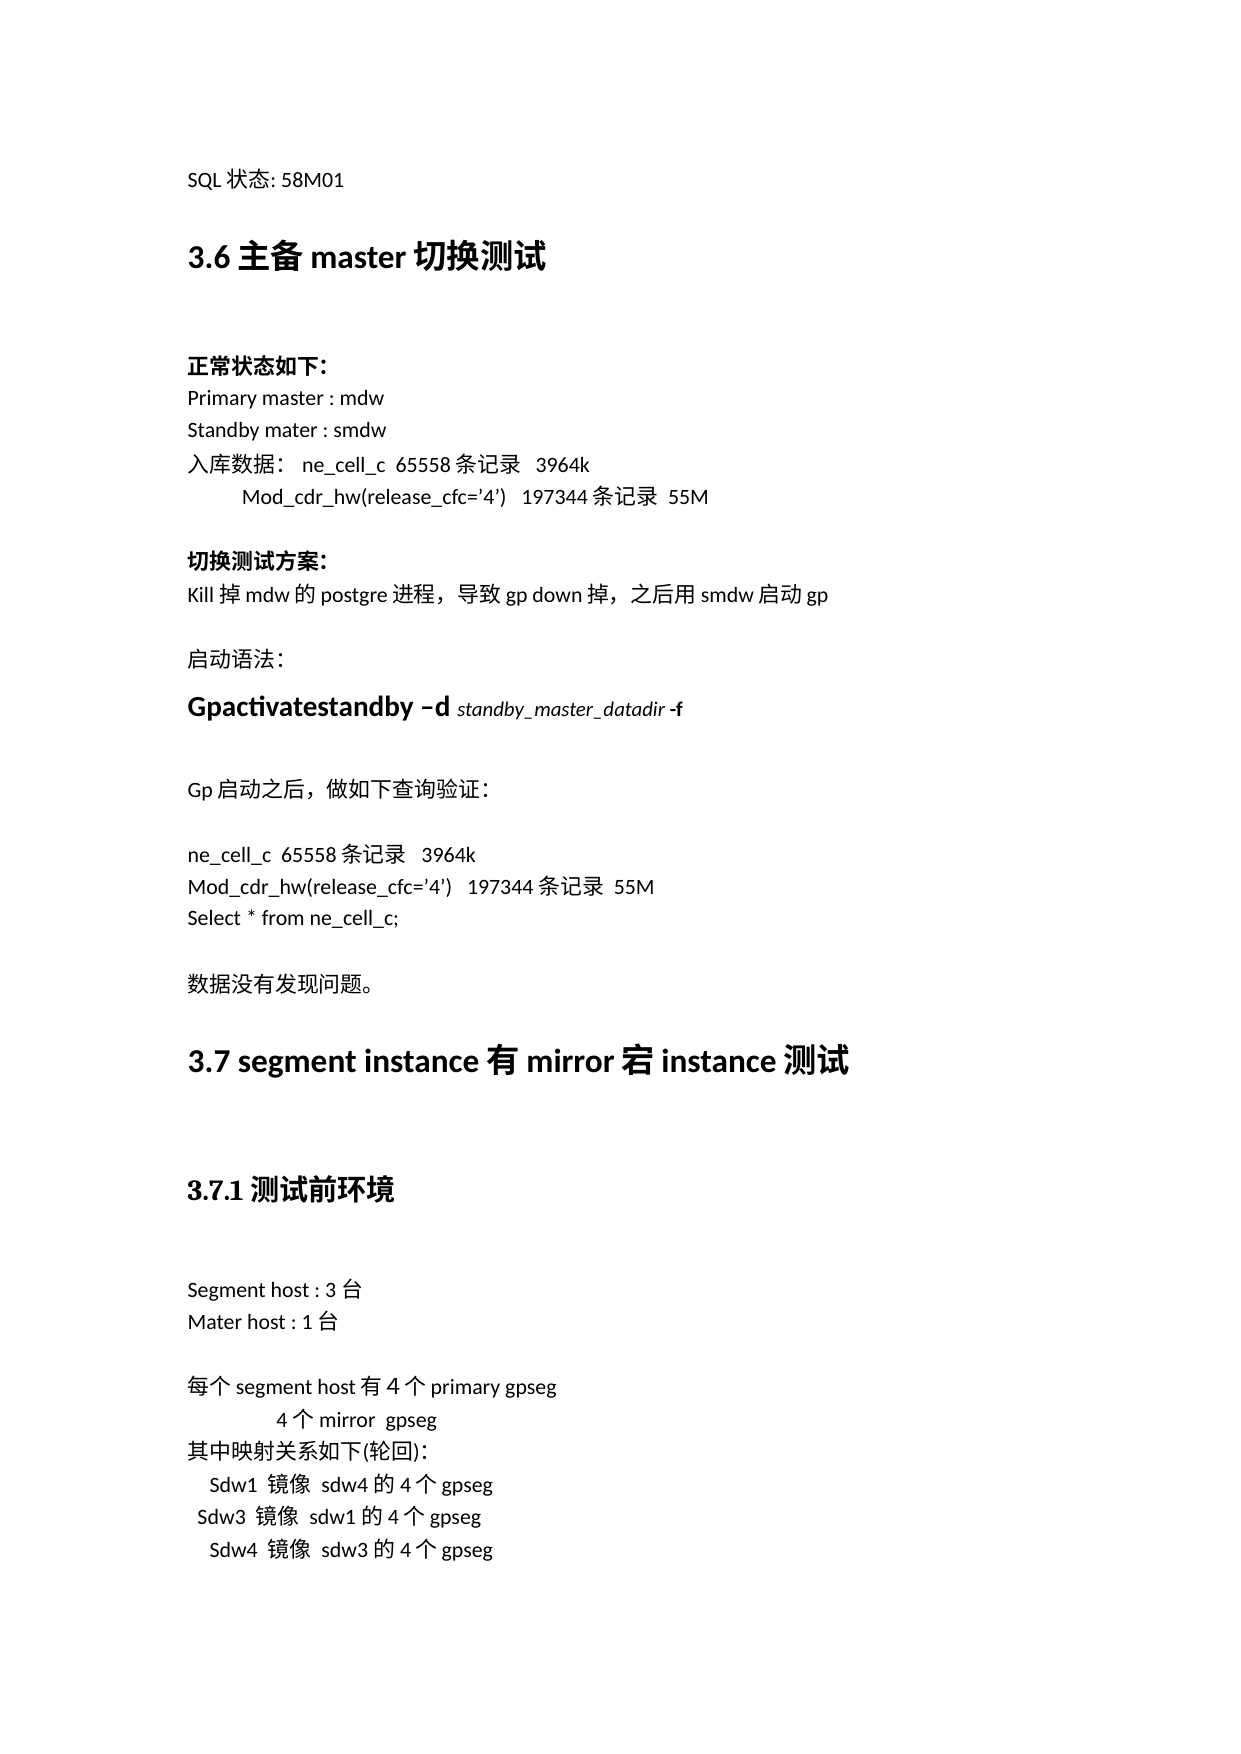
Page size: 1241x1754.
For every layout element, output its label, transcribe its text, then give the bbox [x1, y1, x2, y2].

text Standby mater : smdw [187, 414, 1053, 446]
text SQL 状态: 58M01 [187, 162, 1053, 194]
text 启动语法： [187, 641, 1053, 674]
text Mater host : 1台 [187, 1304, 1053, 1336]
text 4个 mirror gpseg [187, 1401, 1053, 1434]
text 每个segment host有４个primary gpseg [187, 1369, 1053, 1401]
text Select * from ne_cell_c; [187, 901, 1053, 934]
text Sdw3 镜像 sdw1 的 4个gpseg [187, 1499, 1053, 1531]
text Segment host : 3 台 [187, 1271, 1053, 1304]
text ne_cell_c 65558条记录 3964k [187, 836, 1053, 869]
text 正常状态如下： [187, 349, 1053, 381]
text 其中映射关系如下(轮回)： [187, 1434, 1053, 1466]
text 数据没有发现问题。 [187, 966, 1053, 999]
text Gp启动之后，做如下查询验证： [187, 771, 1053, 804]
text Sdw4 镜像 sdw3 的 4个gpseg [187, 1531, 1053, 1564]
subtitle 3.6主备master切换测试 [187, 222, 1053, 287]
text Mod_cdr_hw(release_cfc=’4’) 197344条记录 55M [187, 869, 1053, 901]
text Sdw1 镜像 sdw4 的 4个gpseg [187, 1466, 1053, 1499]
text Gpactivatestandby –d standby_master_datadir -f [187, 674, 1053, 739]
text 切换测试方案： [187, 544, 1053, 576]
subtitle 3.7.1 测试前环境 [187, 1155, 1053, 1220]
text Kill 掉mdw的postgre进程，导致gp down掉，之后用smdw启动gp [187, 576, 1053, 609]
text Mod_cdr_hw(release_cfc=’4’) 197344条记录 55M [187, 479, 1053, 511]
subtitle 3.7 segment instance有mirror宕instance测试 [187, 1026, 1053, 1091]
text 入库数据： ne_cell_c 65558条记录 3964k [187, 446, 1053, 479]
text Primary master : mdw [187, 381, 1053, 414]
